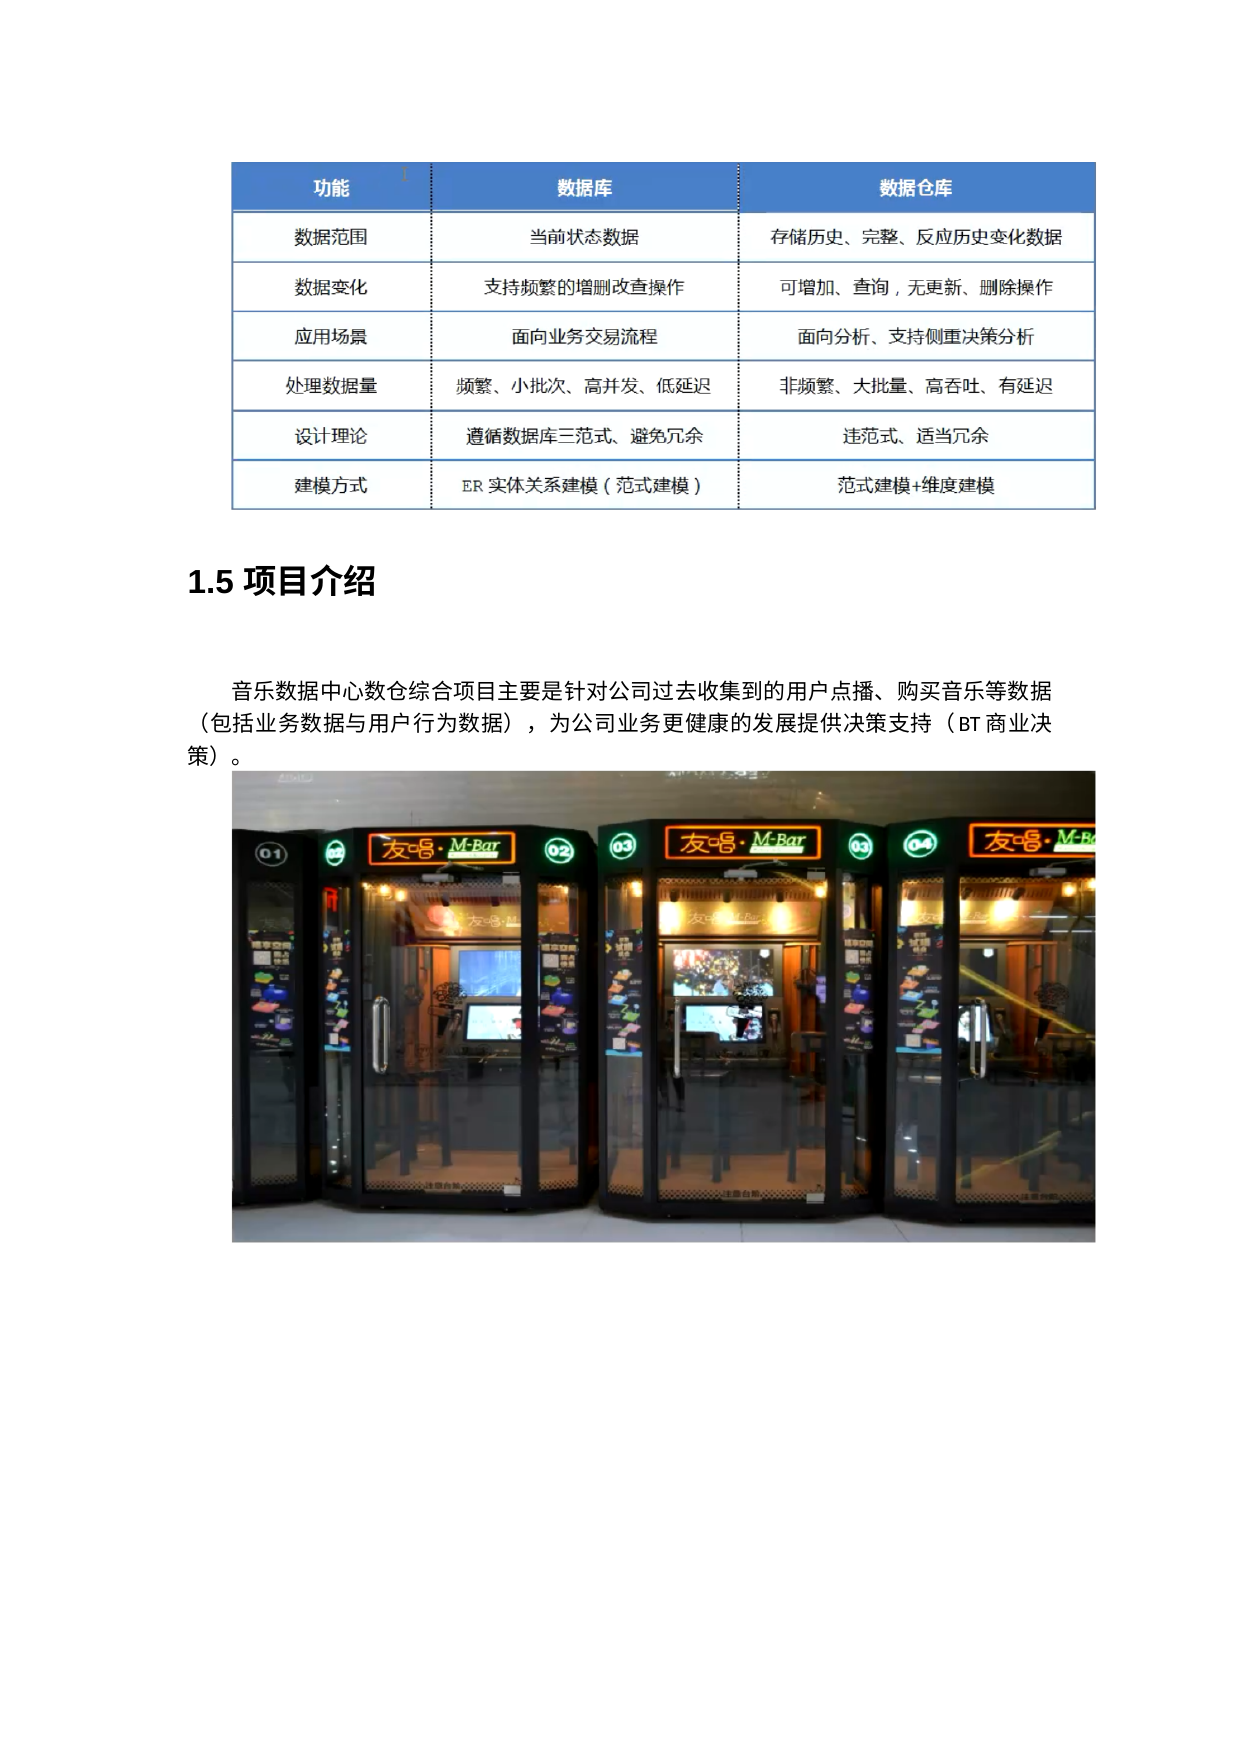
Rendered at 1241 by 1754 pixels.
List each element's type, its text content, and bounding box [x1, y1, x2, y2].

list 音乐数据中心数仓综合项目主要是针对公司过去收集到的用户点播、购买音乐等数据（包括业务数据与用户行为数据），为公司业务更健康的发展提供决策支持（BT商业决策）。 [187, 673, 1053, 771]
picture [231, 162, 1097, 510]
picture [231, 770, 1096, 1243]
subtitle 项目介绍 [187, 547, 1053, 612]
